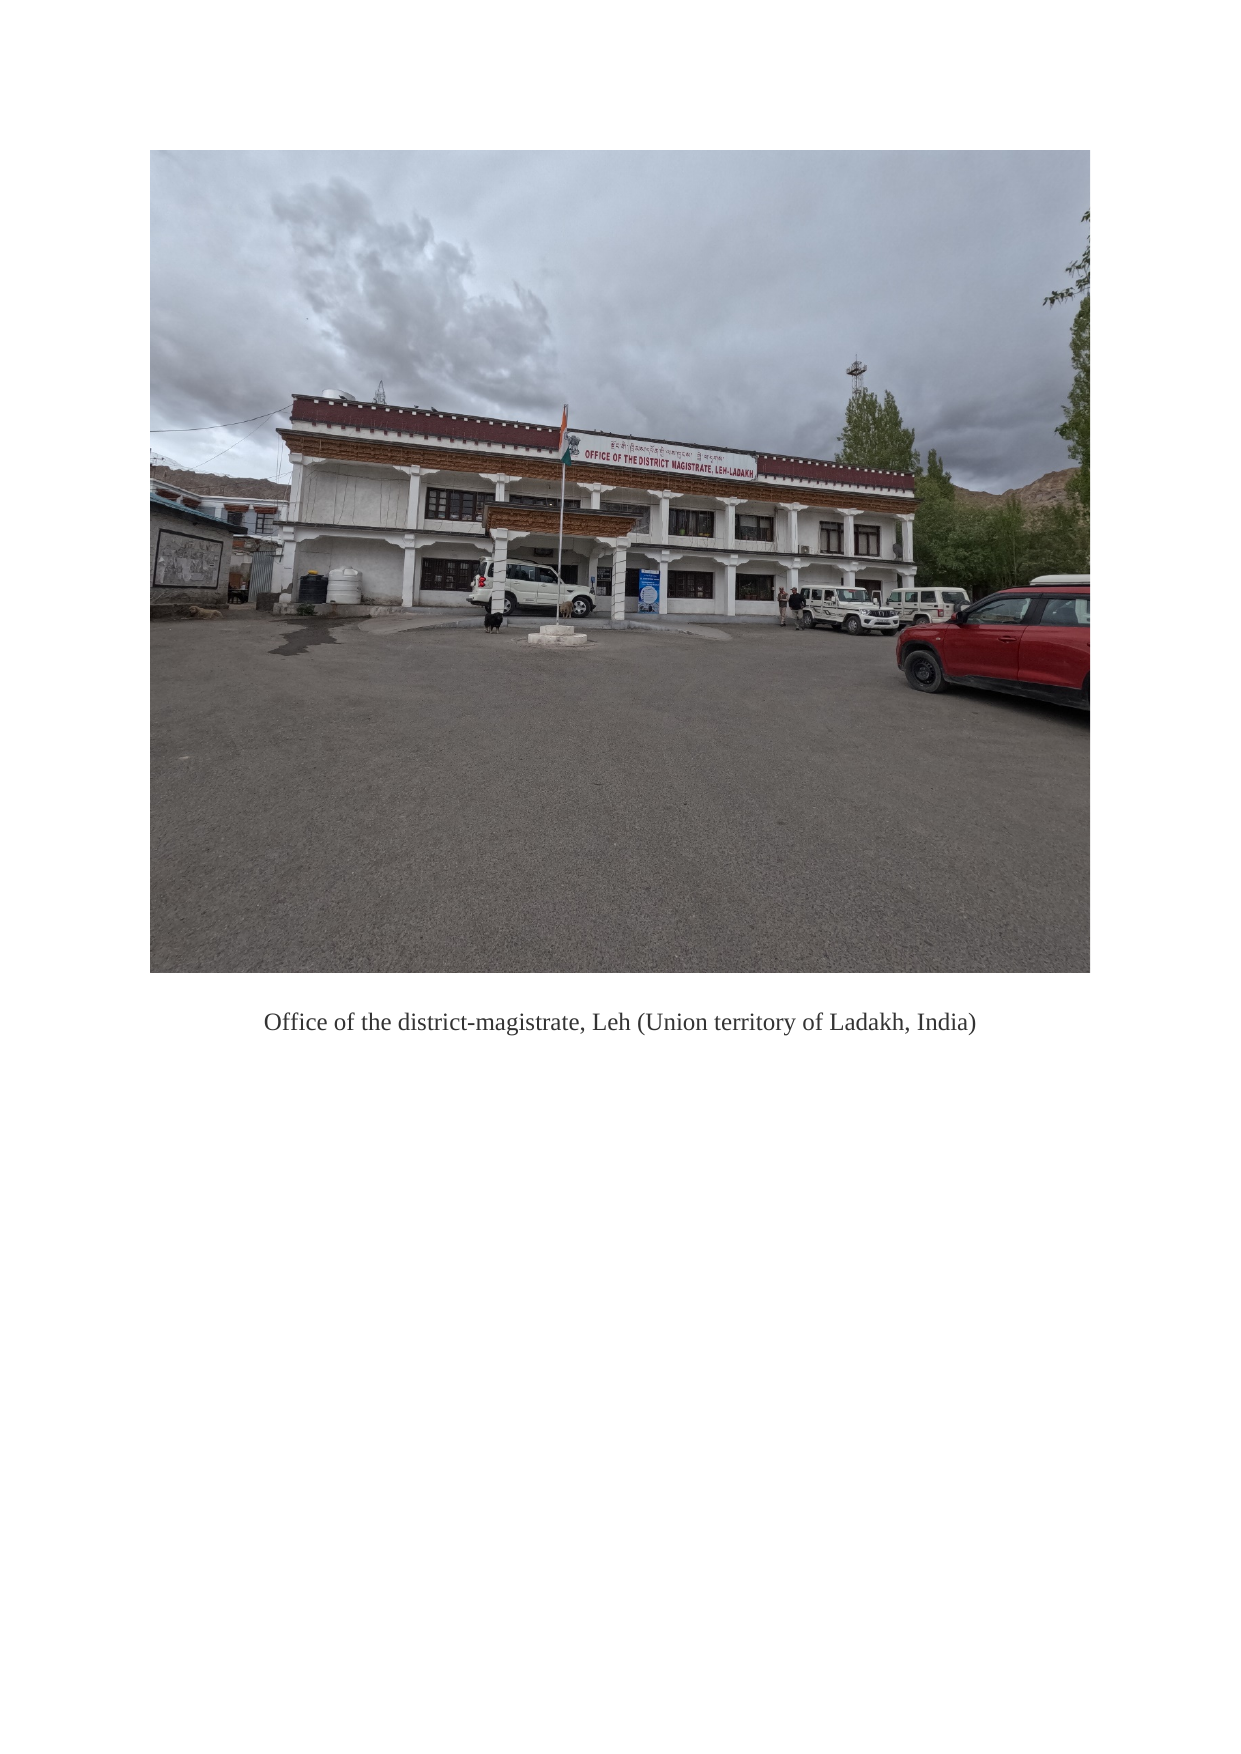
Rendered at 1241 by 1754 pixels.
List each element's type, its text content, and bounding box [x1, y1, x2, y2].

picture [150, 150, 1091, 973]
text Office of the district-magistrate, Leh (Union territory of Ladakh, India) [150, 1007, 1090, 1036]
